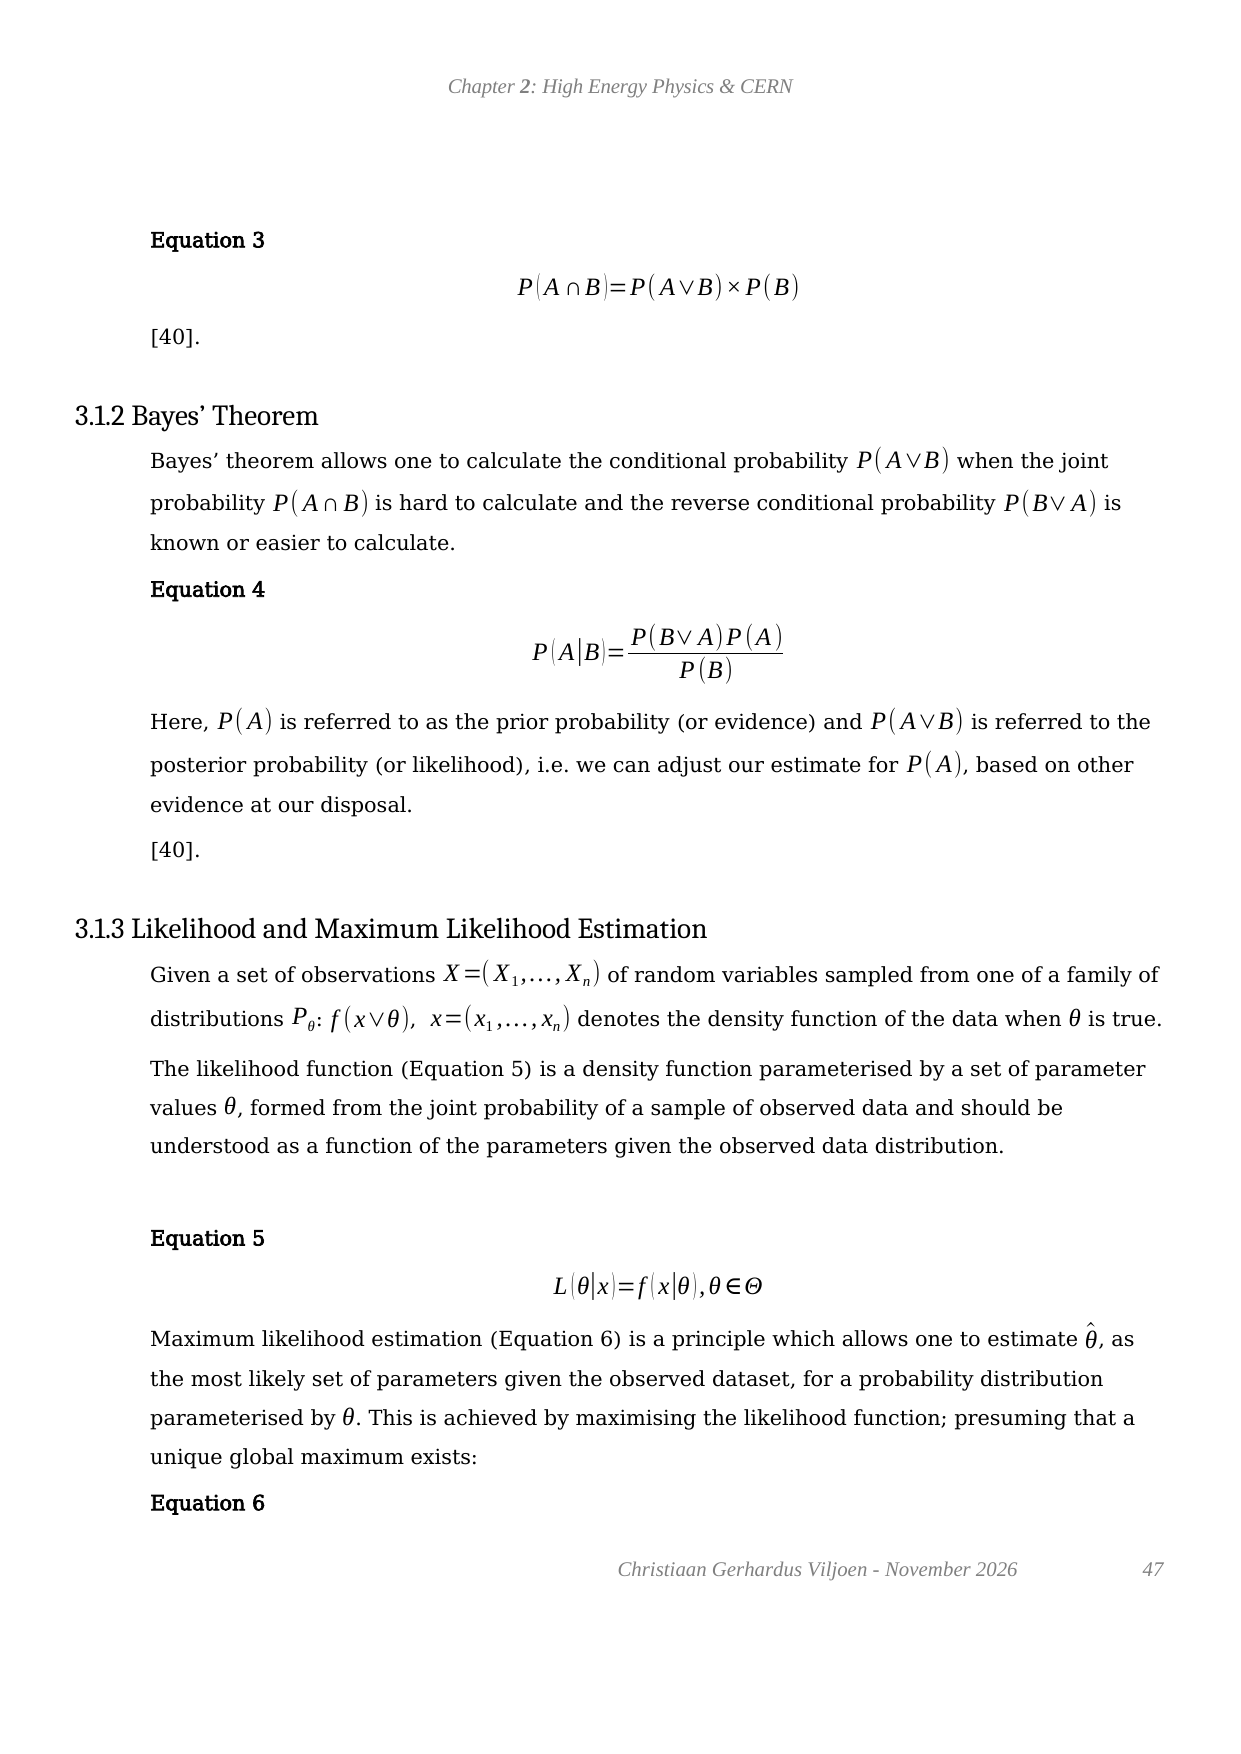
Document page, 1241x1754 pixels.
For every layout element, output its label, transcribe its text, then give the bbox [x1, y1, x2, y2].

text Given a set of observations of random variables sampled from one of a family of distributions : , denotes the density function of the data when is true. [150, 958, 1165, 1035]
text Here, is referred to as the prior probability (or evidence) and is referred to the posterior probability (or likelihood), i.e. we can adjust our estimate for , based on other evidence at our disposal. [150, 706, 1165, 816]
text . [150, 837, 1165, 862]
subtitle Likelihood and Maximum Likelihood Estimation [75, 912, 1165, 946]
text Equation 3 [150, 227, 1165, 252]
subtitle Bayes’ Theorem [75, 399, 1165, 433]
text . [150, 324, 1165, 349]
text Equation 4 [150, 576, 1165, 601]
text The likelihood function (Equation 5) is a density function parameterised by a set of parameter values , formed from the joint probability of a sample of observed data and should be understood as a function of the parameters given the observed data distribution. [150, 1056, 1165, 1158]
text Equation 6 [150, 1489, 1165, 1514]
text Equation 5 [150, 1225, 1165, 1250]
text Maximum likelihood estimation (Equation 6) is a principle which allows one to estimate , as the most likely set of parameters given the observed dataset, for a probability distribution parameterised by . This is achieved by maximising the likelihood function; presuming that a unique global maximum exists: [150, 1322, 1165, 1469]
text Bayes’ theorem allows one to calculate the conditional probability when the joint probability is hard to calculate and the reverse conditional probability is known or easier to calculate. [150, 445, 1165, 555]
